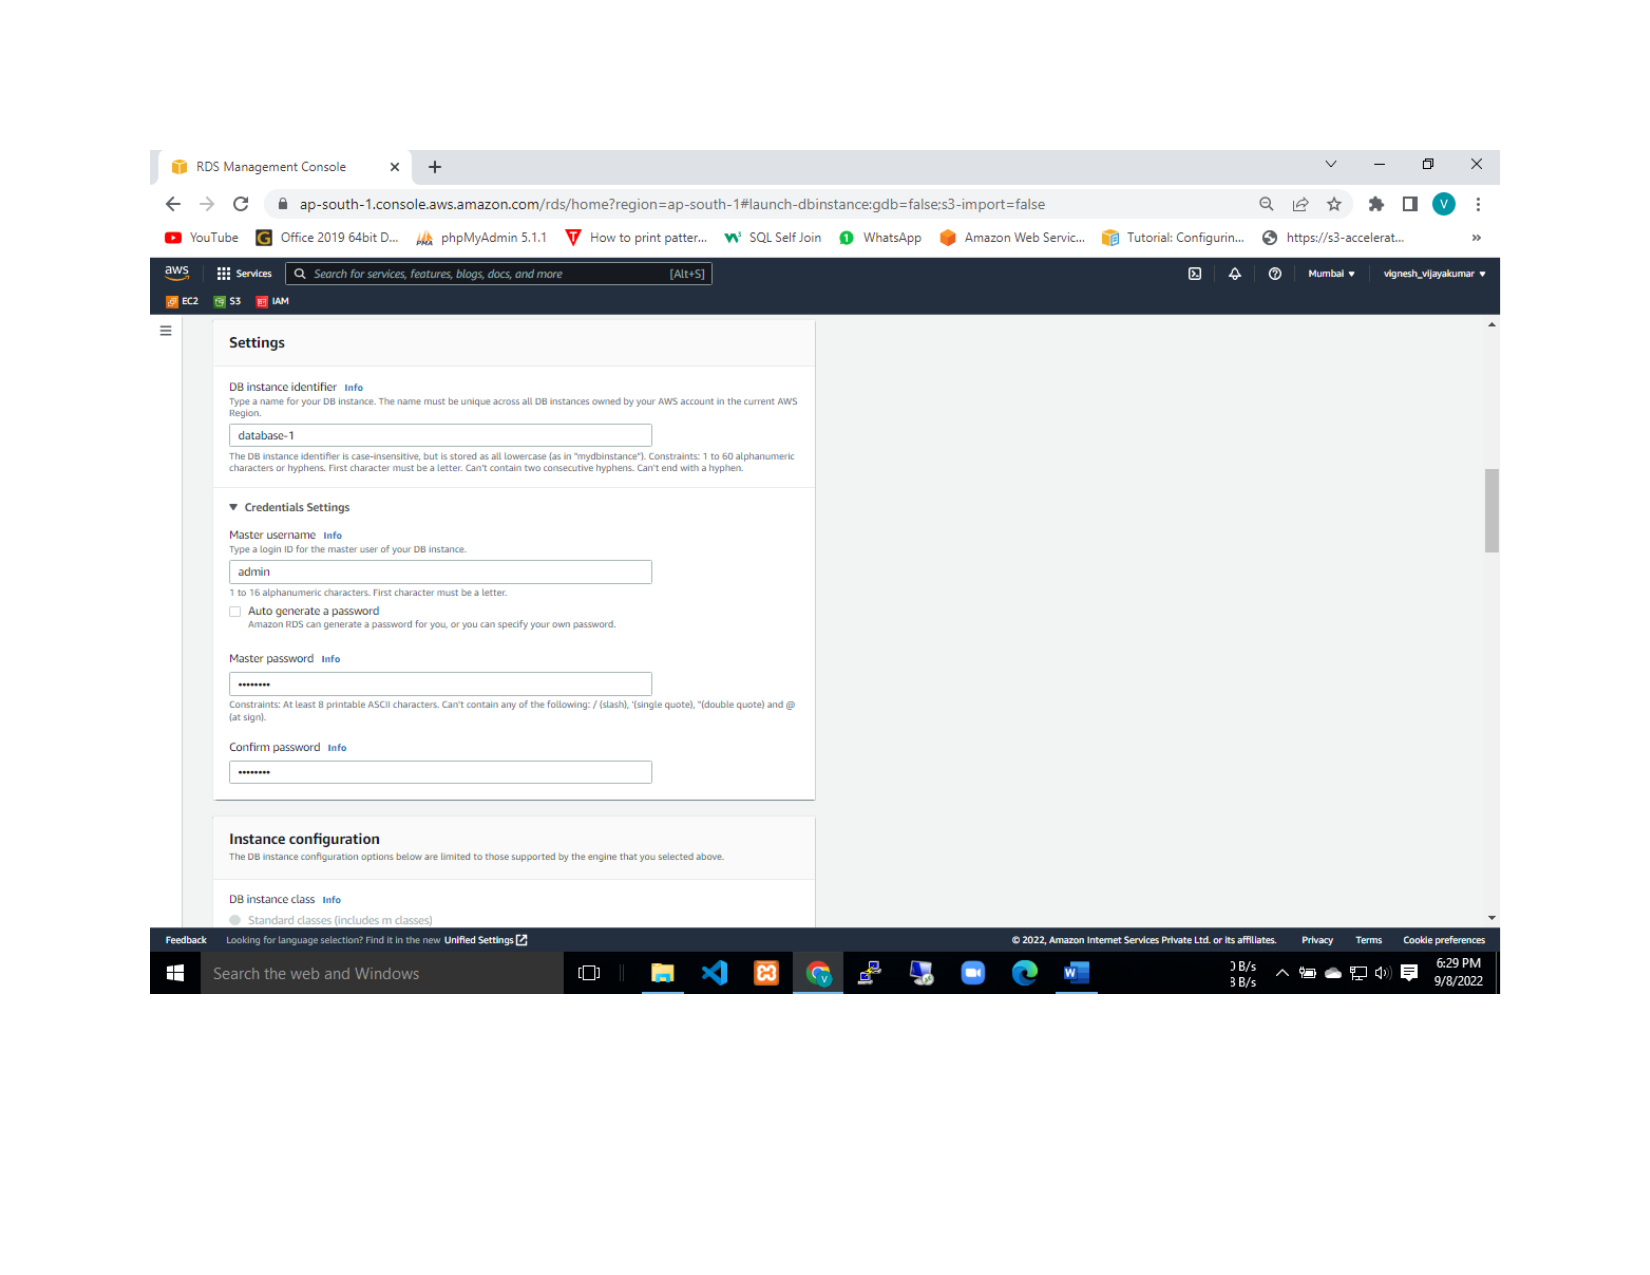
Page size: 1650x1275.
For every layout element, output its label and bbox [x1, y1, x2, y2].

picture [150, 150, 1500, 994]
